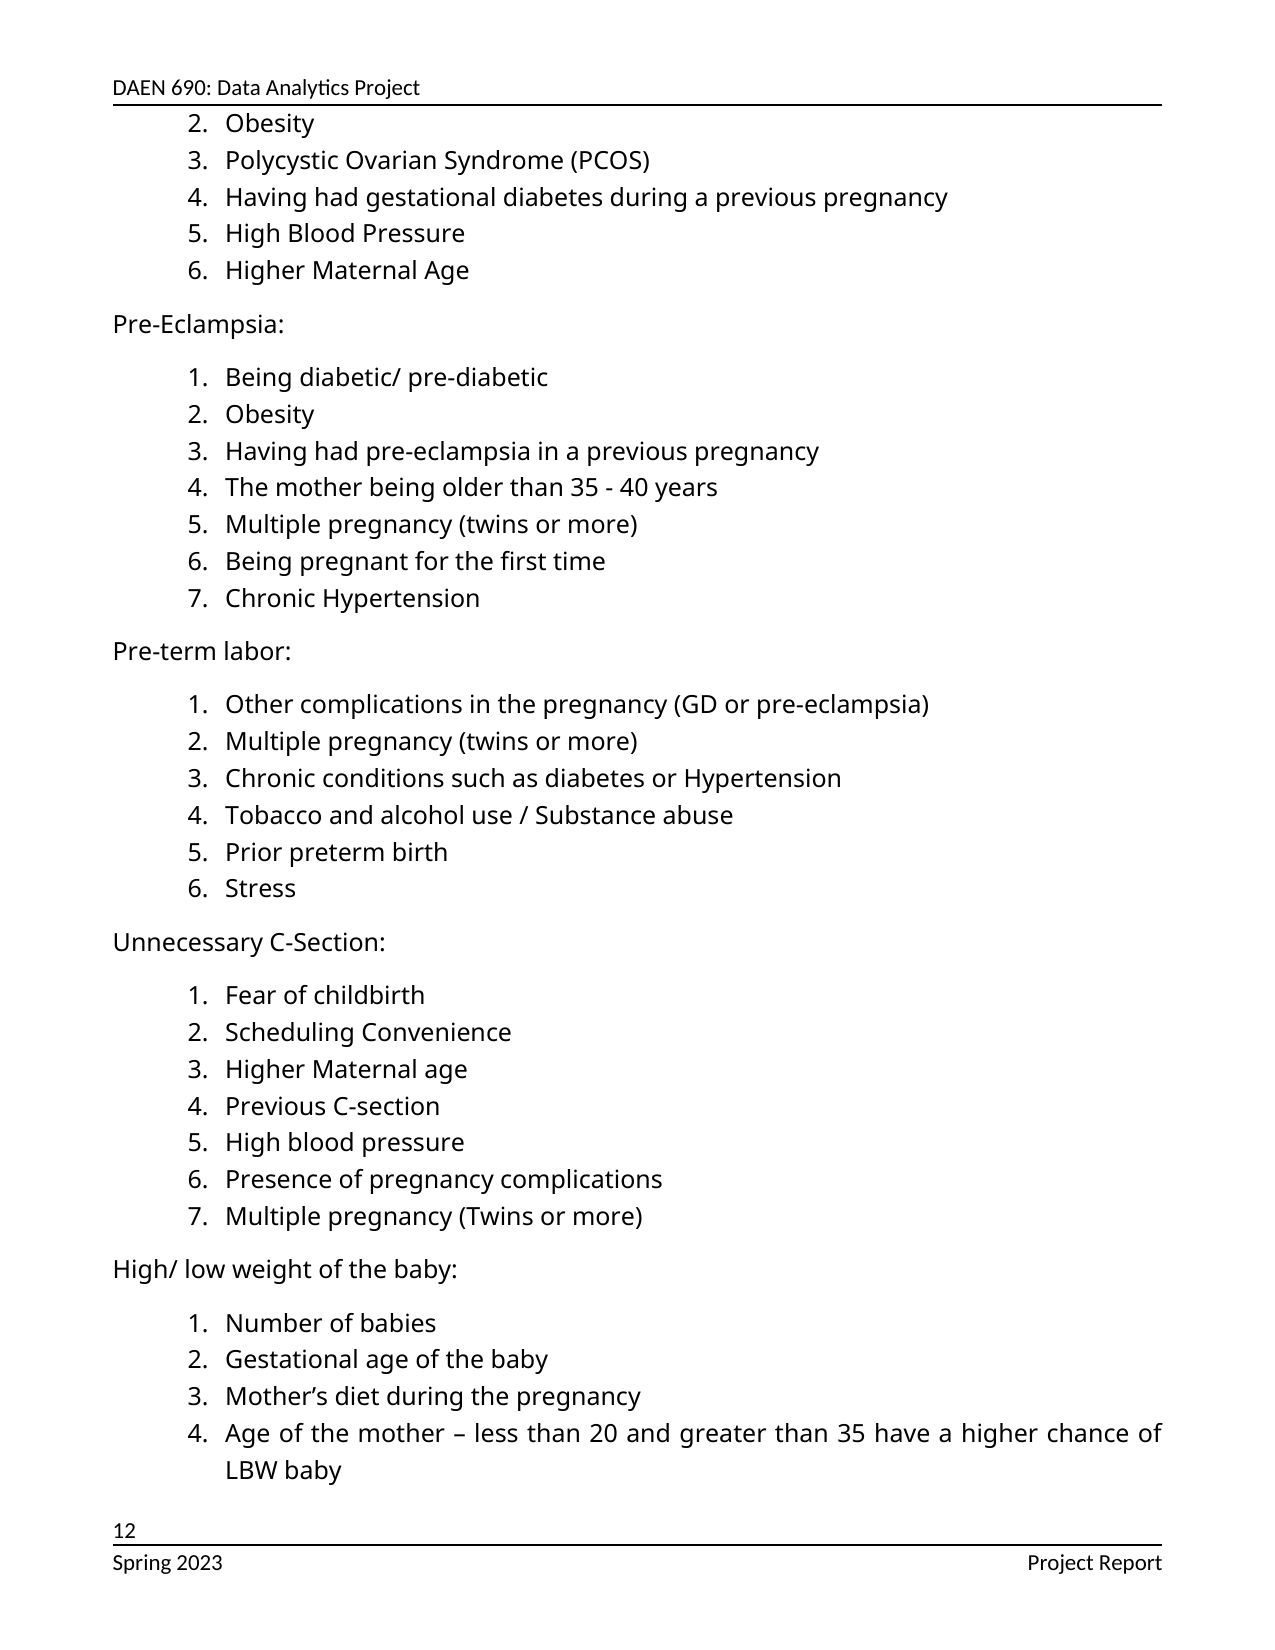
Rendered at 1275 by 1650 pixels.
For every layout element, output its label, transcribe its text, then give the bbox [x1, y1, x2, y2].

list Mother’s diet during the pregnancy [187, 1379, 1162, 1413]
list Presence of pregnancy complications [187, 1162, 1162, 1196]
list Fear of childbirth [187, 978, 1162, 1012]
list Tobacco and alcohol use / Substance abuse [187, 797, 1162, 832]
list High Blood Pressure [187, 216, 1162, 250]
list Multiple pregnancy (twins or more) [187, 724, 1162, 758]
text Pre-term labor: [112, 634, 1162, 668]
list Stress [187, 871, 1162, 905]
list Scheduling Convenience [187, 1015, 1162, 1049]
text High/ low weight of the baby: [112, 1252, 1162, 1286]
text Pre-Eclampsia: [112, 306, 1162, 340]
list Chronic Hypertension [187, 580, 1162, 614]
list Chronic conditions such as diabetes or Hypertension [187, 761, 1162, 795]
list Obesity [187, 396, 1162, 431]
list Being pregnant for the first time [187, 543, 1162, 578]
list Obesity [187, 106, 1162, 140]
list Prior preterm birth [187, 834, 1162, 868]
list High blood pressure [187, 1125, 1162, 1159]
list The mother being older than 35 - 40 years [187, 470, 1162, 504]
list Having had pre-eclampsia in a previous pregnancy [187, 433, 1162, 467]
text Unnecessary C-Section: [112, 924, 1162, 958]
list Having had gestational diabetes during a previous pregnancy [187, 179, 1162, 213]
list Gestational age of the baby [187, 1342, 1162, 1376]
list Previous C-section [187, 1088, 1162, 1122]
list Number of babies [187, 1305, 1162, 1339]
list Other complications in the pregnancy (GD or pre-eclampsia) [187, 687, 1162, 721]
list Being diabetic/ pre-diabetic [187, 360, 1162, 394]
list Higher Maternal Age [187, 253, 1162, 287]
list Multiple pregnancy (twins or more) [187, 507, 1162, 541]
list Age of the mother – less than 20 and greater than 35 have a higher chance of LBW baby [187, 1416, 1162, 1487]
list Higher Maternal age [187, 1051, 1162, 1086]
list Polycystic Ovarian Syndrome (PCOS) [187, 142, 1162, 177]
list Multiple pregnancy (Twins or more) [187, 1198, 1162, 1233]
